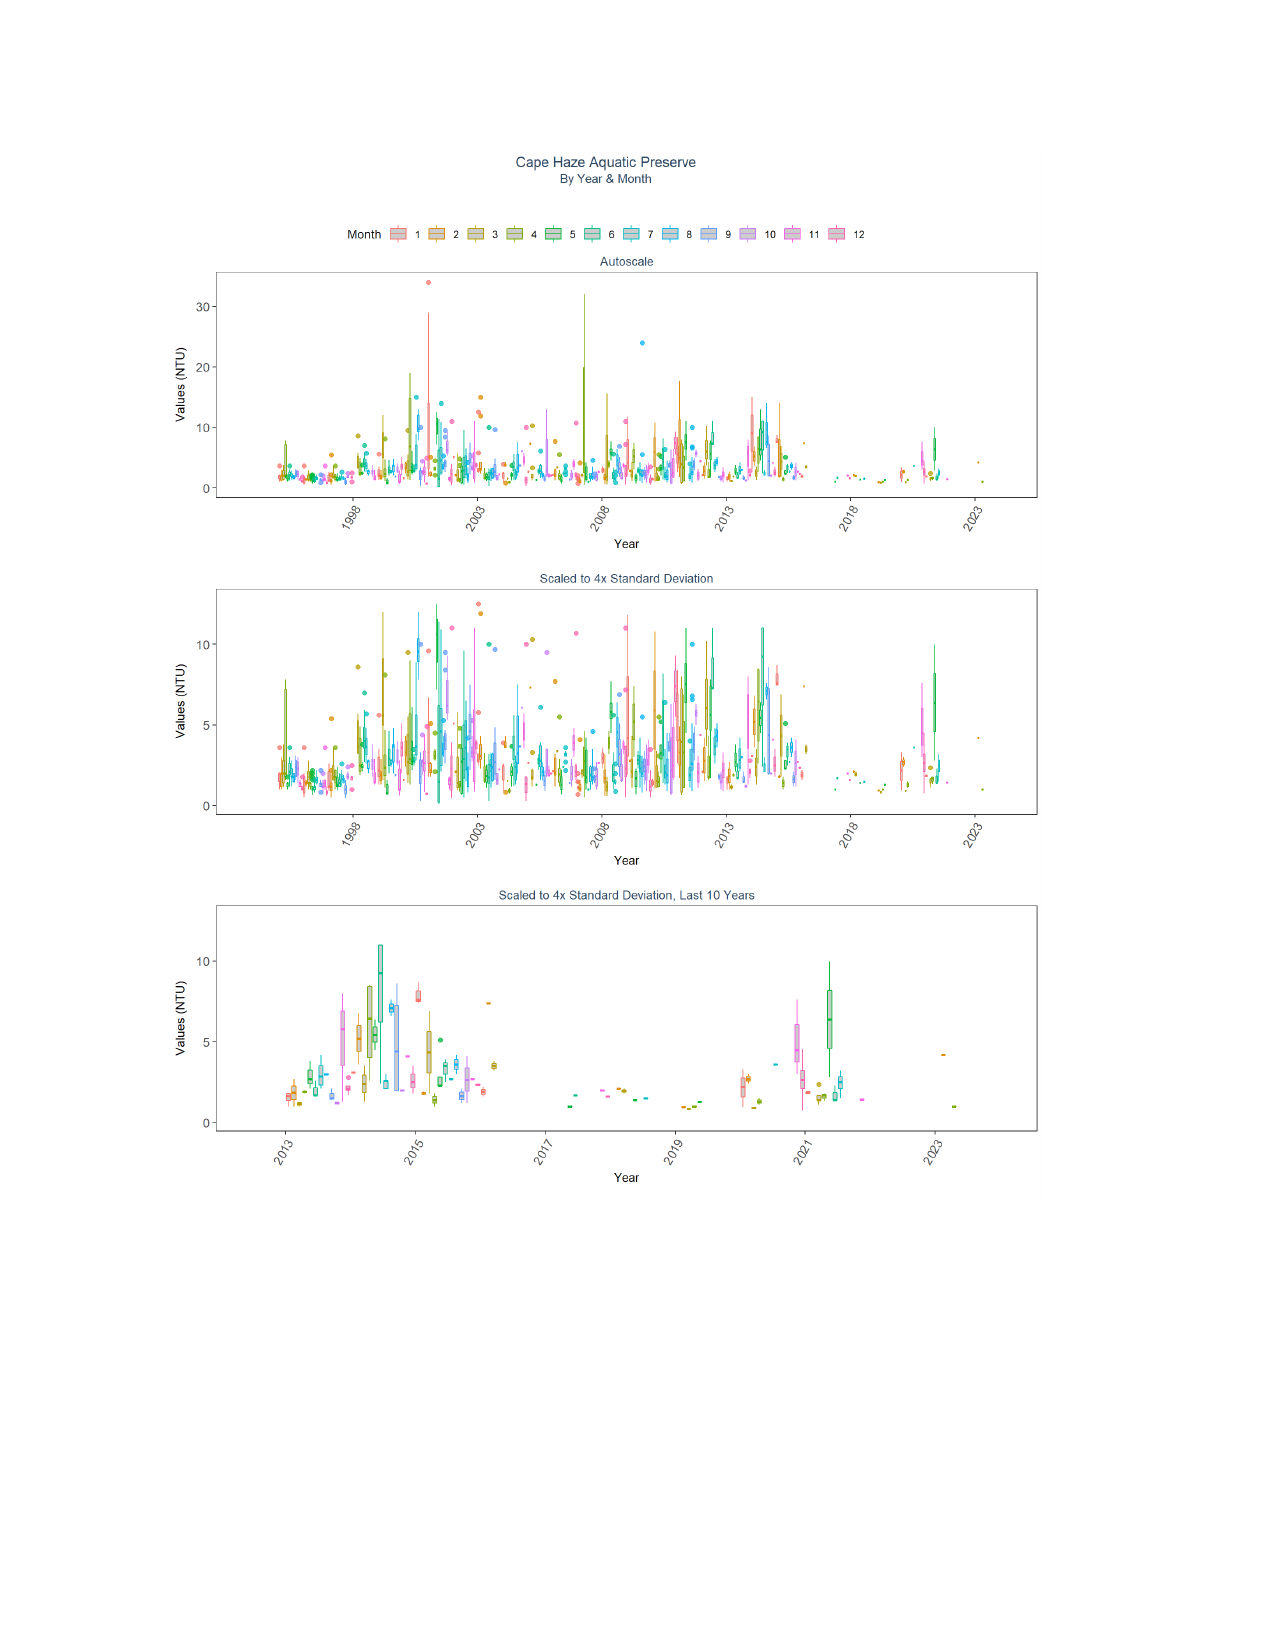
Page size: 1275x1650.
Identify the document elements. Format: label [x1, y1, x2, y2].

picture [168, 150, 1044, 1200]
